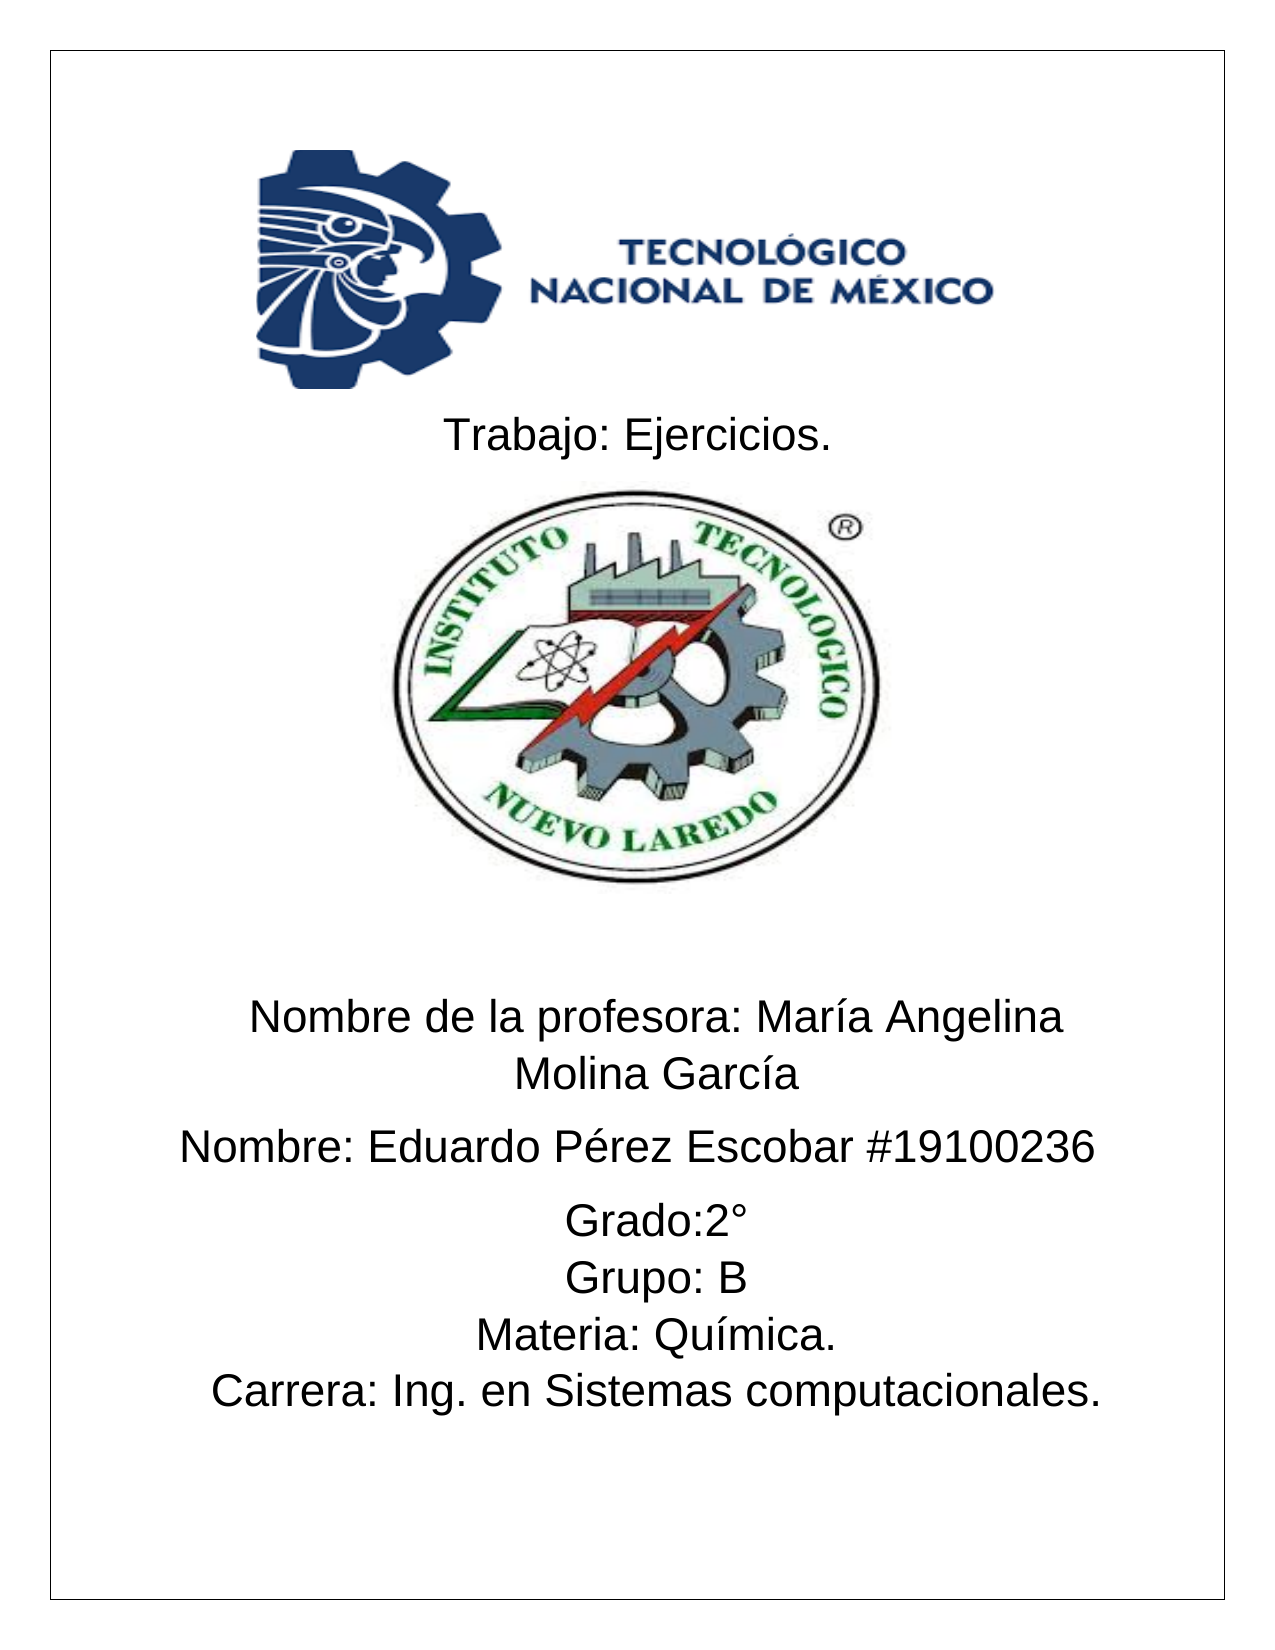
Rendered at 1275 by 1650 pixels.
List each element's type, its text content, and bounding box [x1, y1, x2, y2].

picture [256, 150, 1019, 389]
list Nombre de la profesora: María Angelina Molina García [187, 989, 1125, 1099]
list Grupo: B [187, 1250, 1125, 1303]
picture [379, 481, 896, 894]
text Trabajo: Ejercicios. [150, 408, 1125, 461]
list Materia: Química. [187, 1307, 1125, 1360]
list Grado:2° [187, 1193, 1125, 1246]
text Nombre: Eduardo Pérez Escobar #19100236 [150, 1120, 1125, 1172]
list Carrera: Ing. en Sistemas computacionales. [187, 1364, 1125, 1417]
